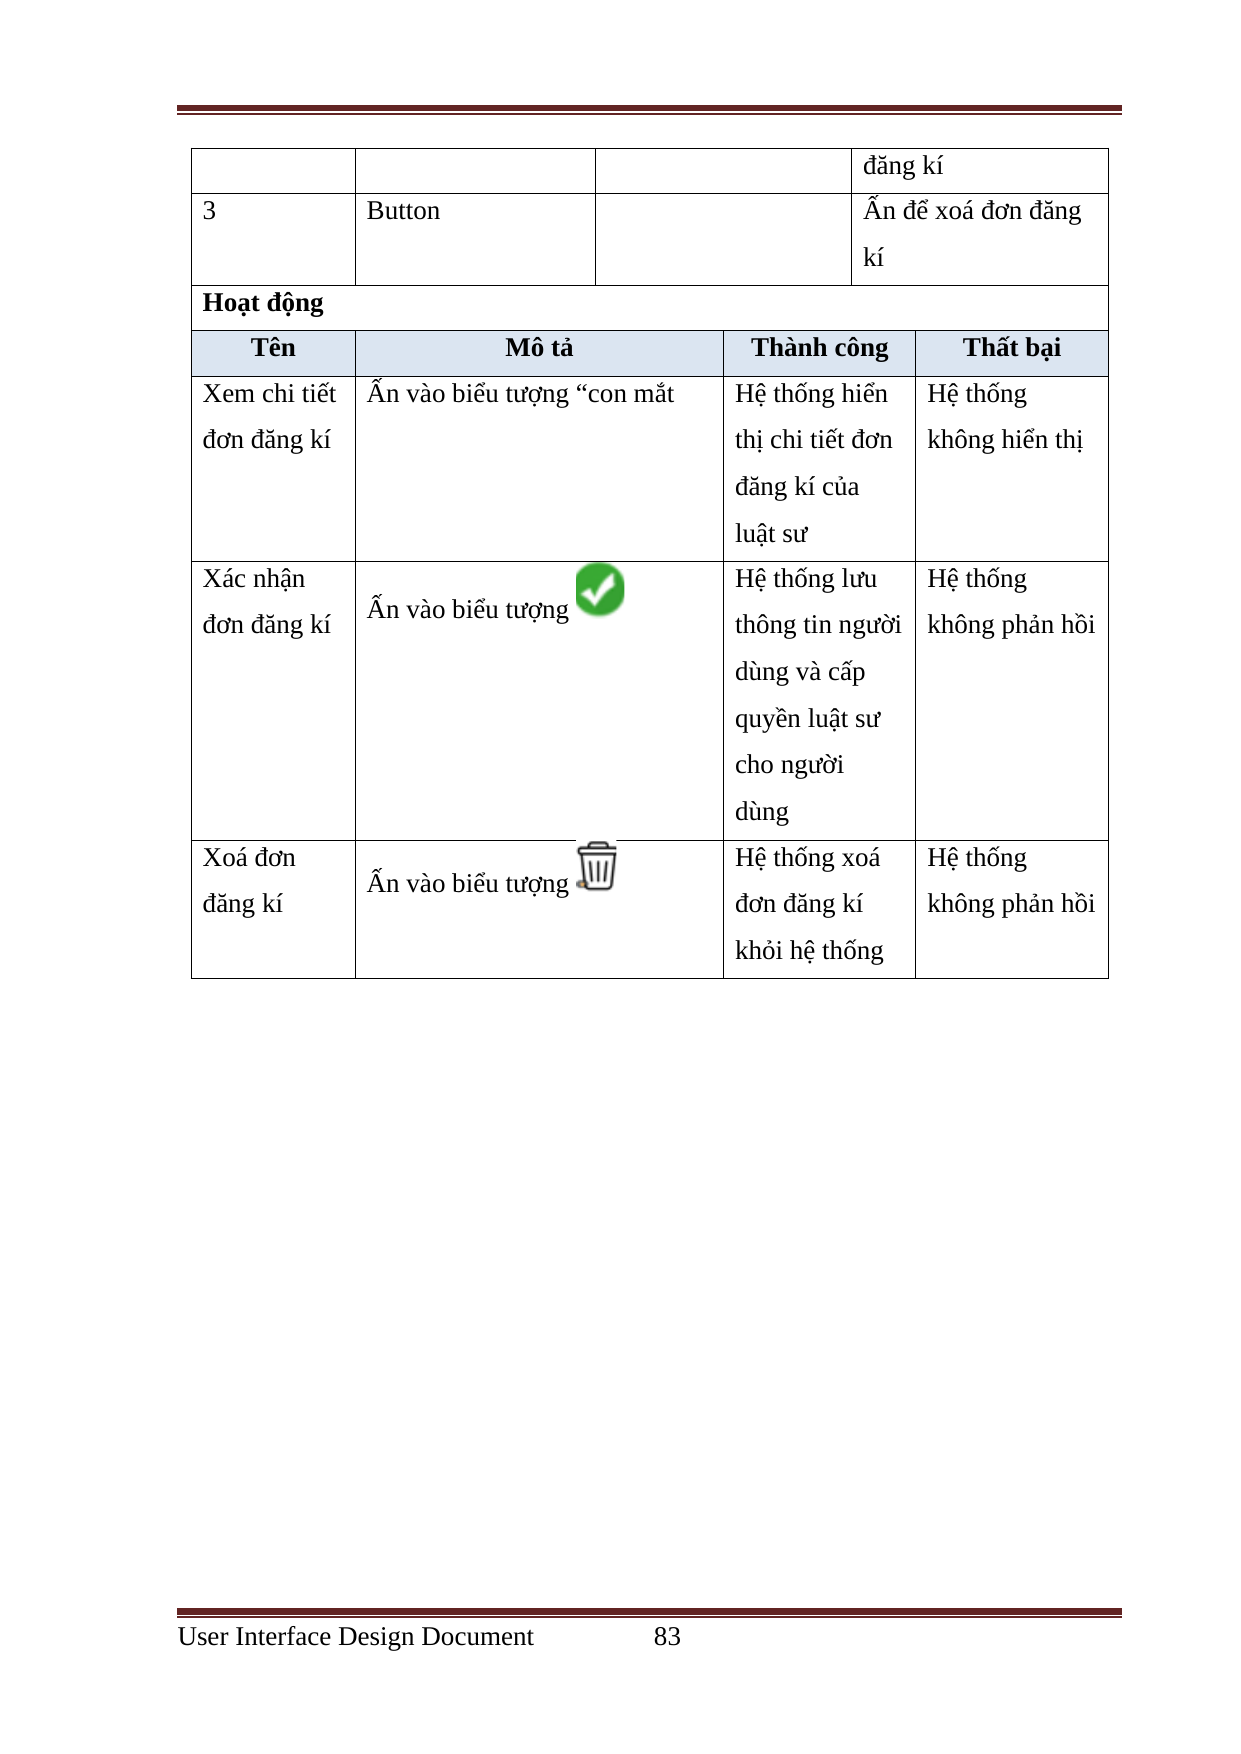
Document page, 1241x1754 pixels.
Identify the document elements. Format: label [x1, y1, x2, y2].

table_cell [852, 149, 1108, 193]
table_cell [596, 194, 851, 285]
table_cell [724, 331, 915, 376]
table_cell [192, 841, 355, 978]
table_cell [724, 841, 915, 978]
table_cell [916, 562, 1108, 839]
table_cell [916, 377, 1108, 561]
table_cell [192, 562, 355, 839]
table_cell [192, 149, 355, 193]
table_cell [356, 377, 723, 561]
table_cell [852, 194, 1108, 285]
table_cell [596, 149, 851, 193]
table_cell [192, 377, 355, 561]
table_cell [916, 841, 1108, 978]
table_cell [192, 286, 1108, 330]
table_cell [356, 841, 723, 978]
picture [576, 840, 617, 893]
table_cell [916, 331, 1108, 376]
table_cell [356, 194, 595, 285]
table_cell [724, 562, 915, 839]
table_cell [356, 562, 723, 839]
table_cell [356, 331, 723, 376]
picture [576, 562, 625, 619]
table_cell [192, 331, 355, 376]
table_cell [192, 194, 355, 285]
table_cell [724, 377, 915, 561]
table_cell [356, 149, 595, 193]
